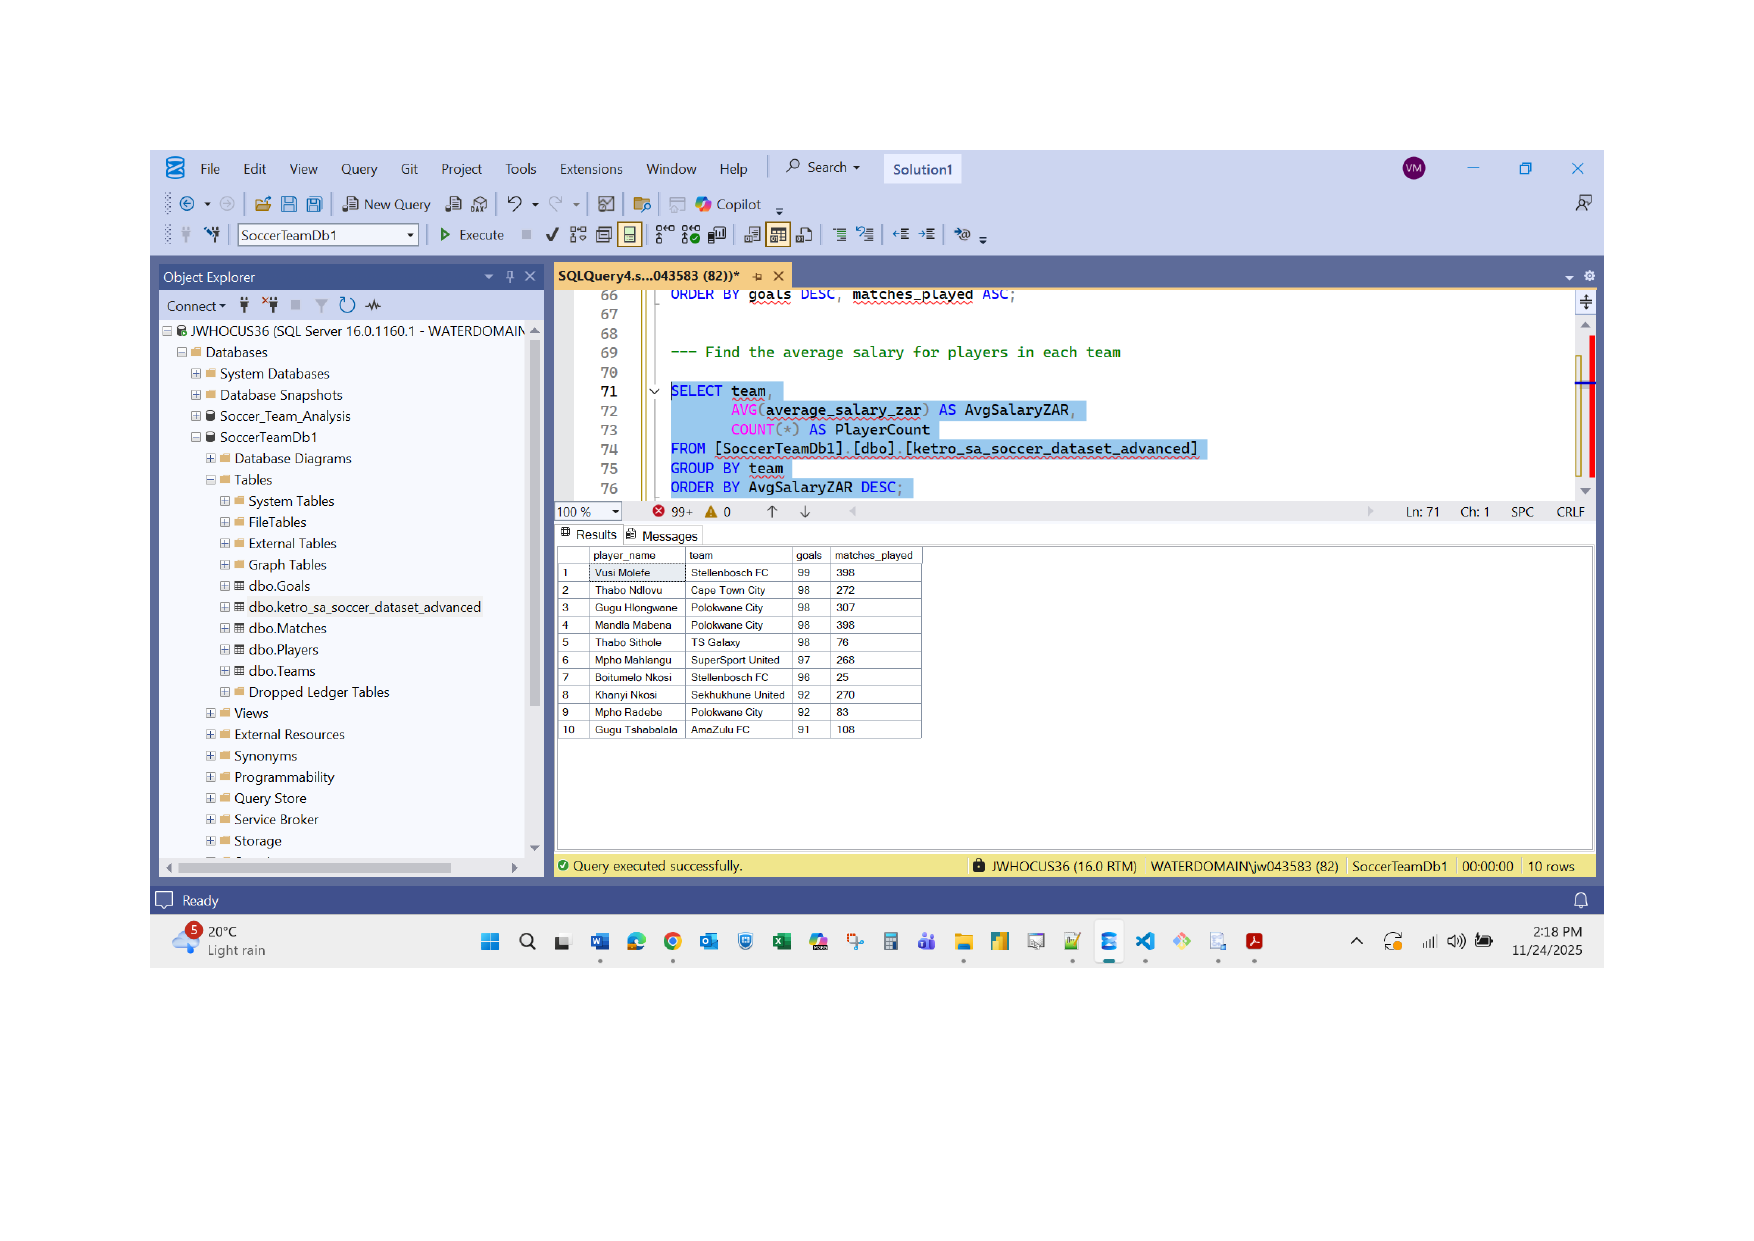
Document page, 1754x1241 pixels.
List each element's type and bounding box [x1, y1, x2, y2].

picture [150, 150, 1604, 968]
